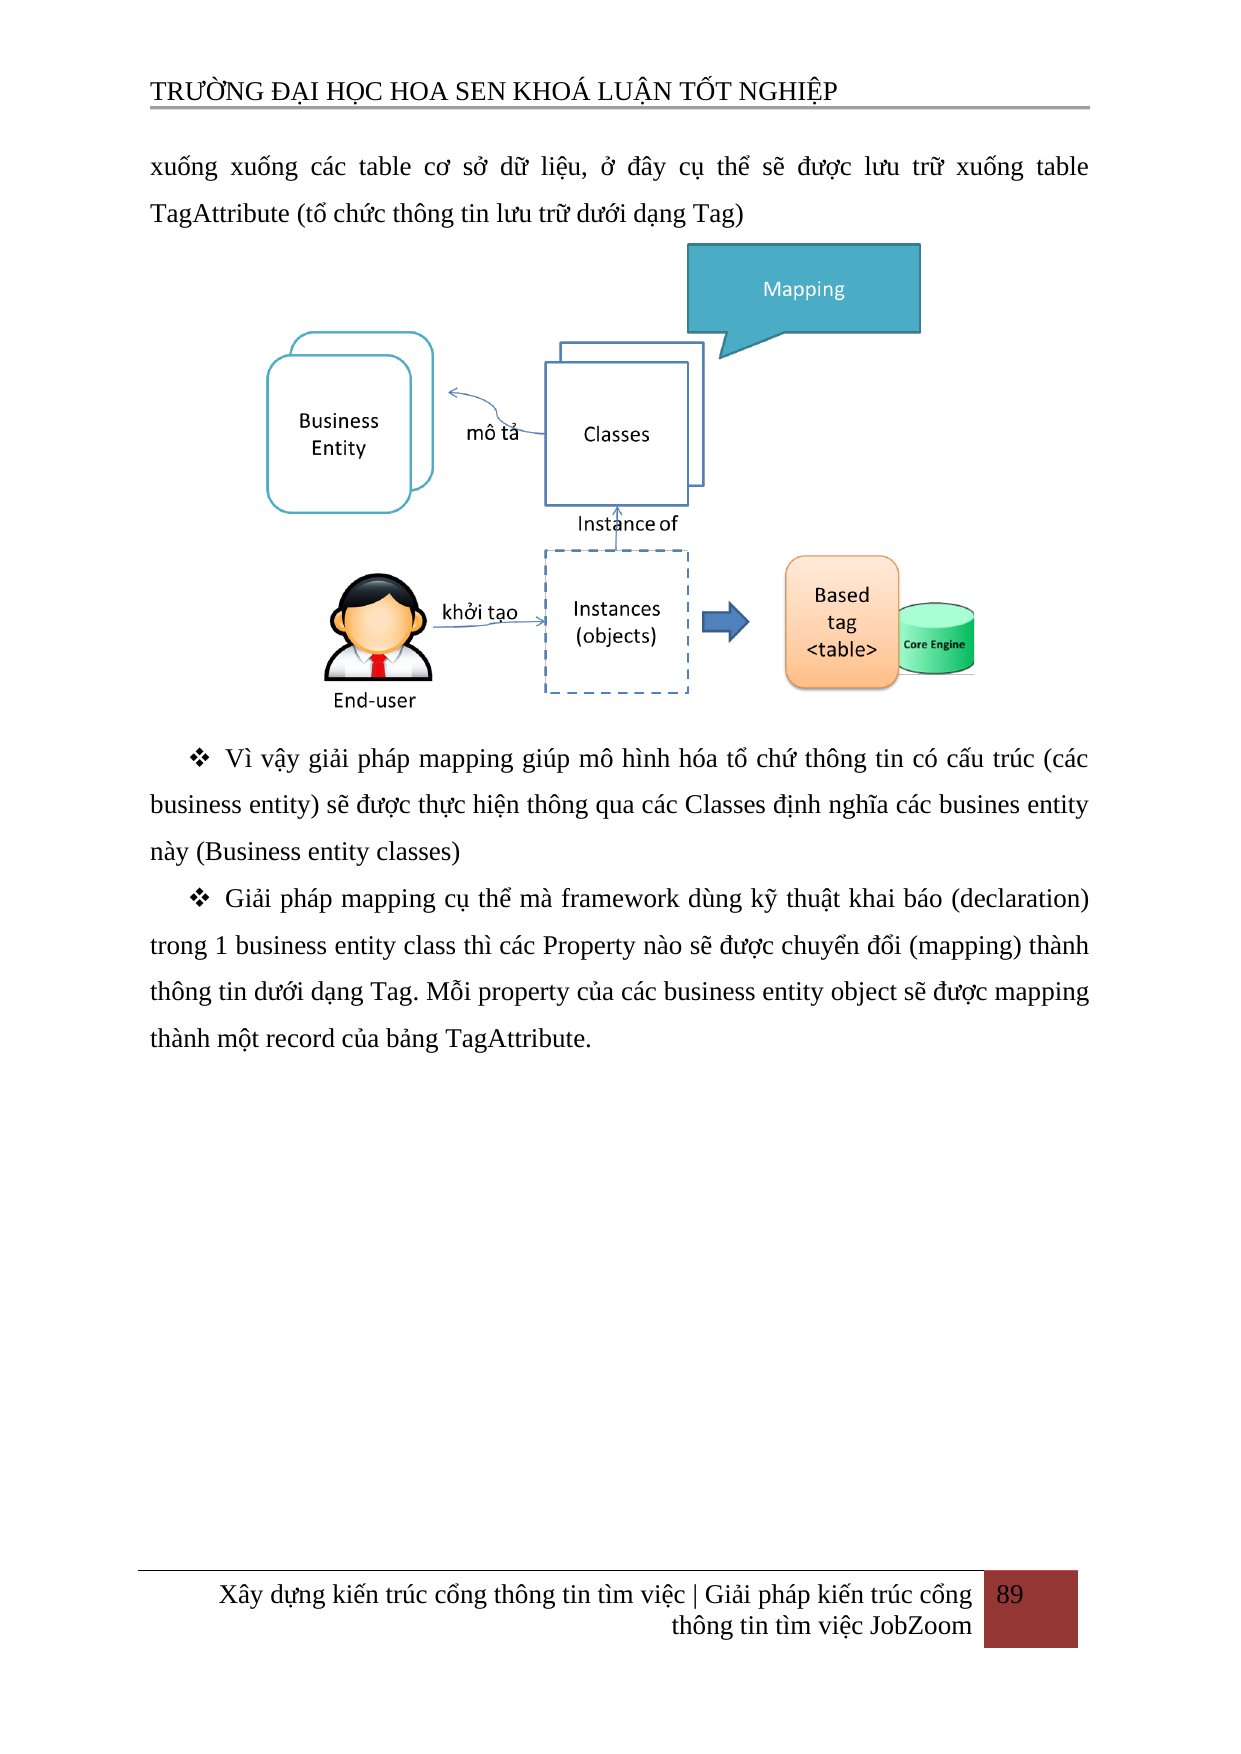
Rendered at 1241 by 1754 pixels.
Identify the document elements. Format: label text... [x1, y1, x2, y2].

list Giải pháp mapping cụ thể mà framework dùng kỹ thuật khai báo (declaration) trong 1 business entity class thì các Property nào sẽ được chuyển đổi (mapping) thành thông tin dưới dạng Tag. Mỗi property của các business entity object sẽ được mapping thành một record của bảng TagAttribute. [150, 882, 1090, 1053]
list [150, 150, 1090, 228]
list Vì vậy giải pháp mapping giúp mô hình hóa tổ chứ thông tin có cấu trúc (các business entity) sẽ được thực hiện thông qua các Classes định nghĩa các busines entity này (Business entity classes) [150, 742, 1090, 866]
picture [266, 243, 975, 727]
